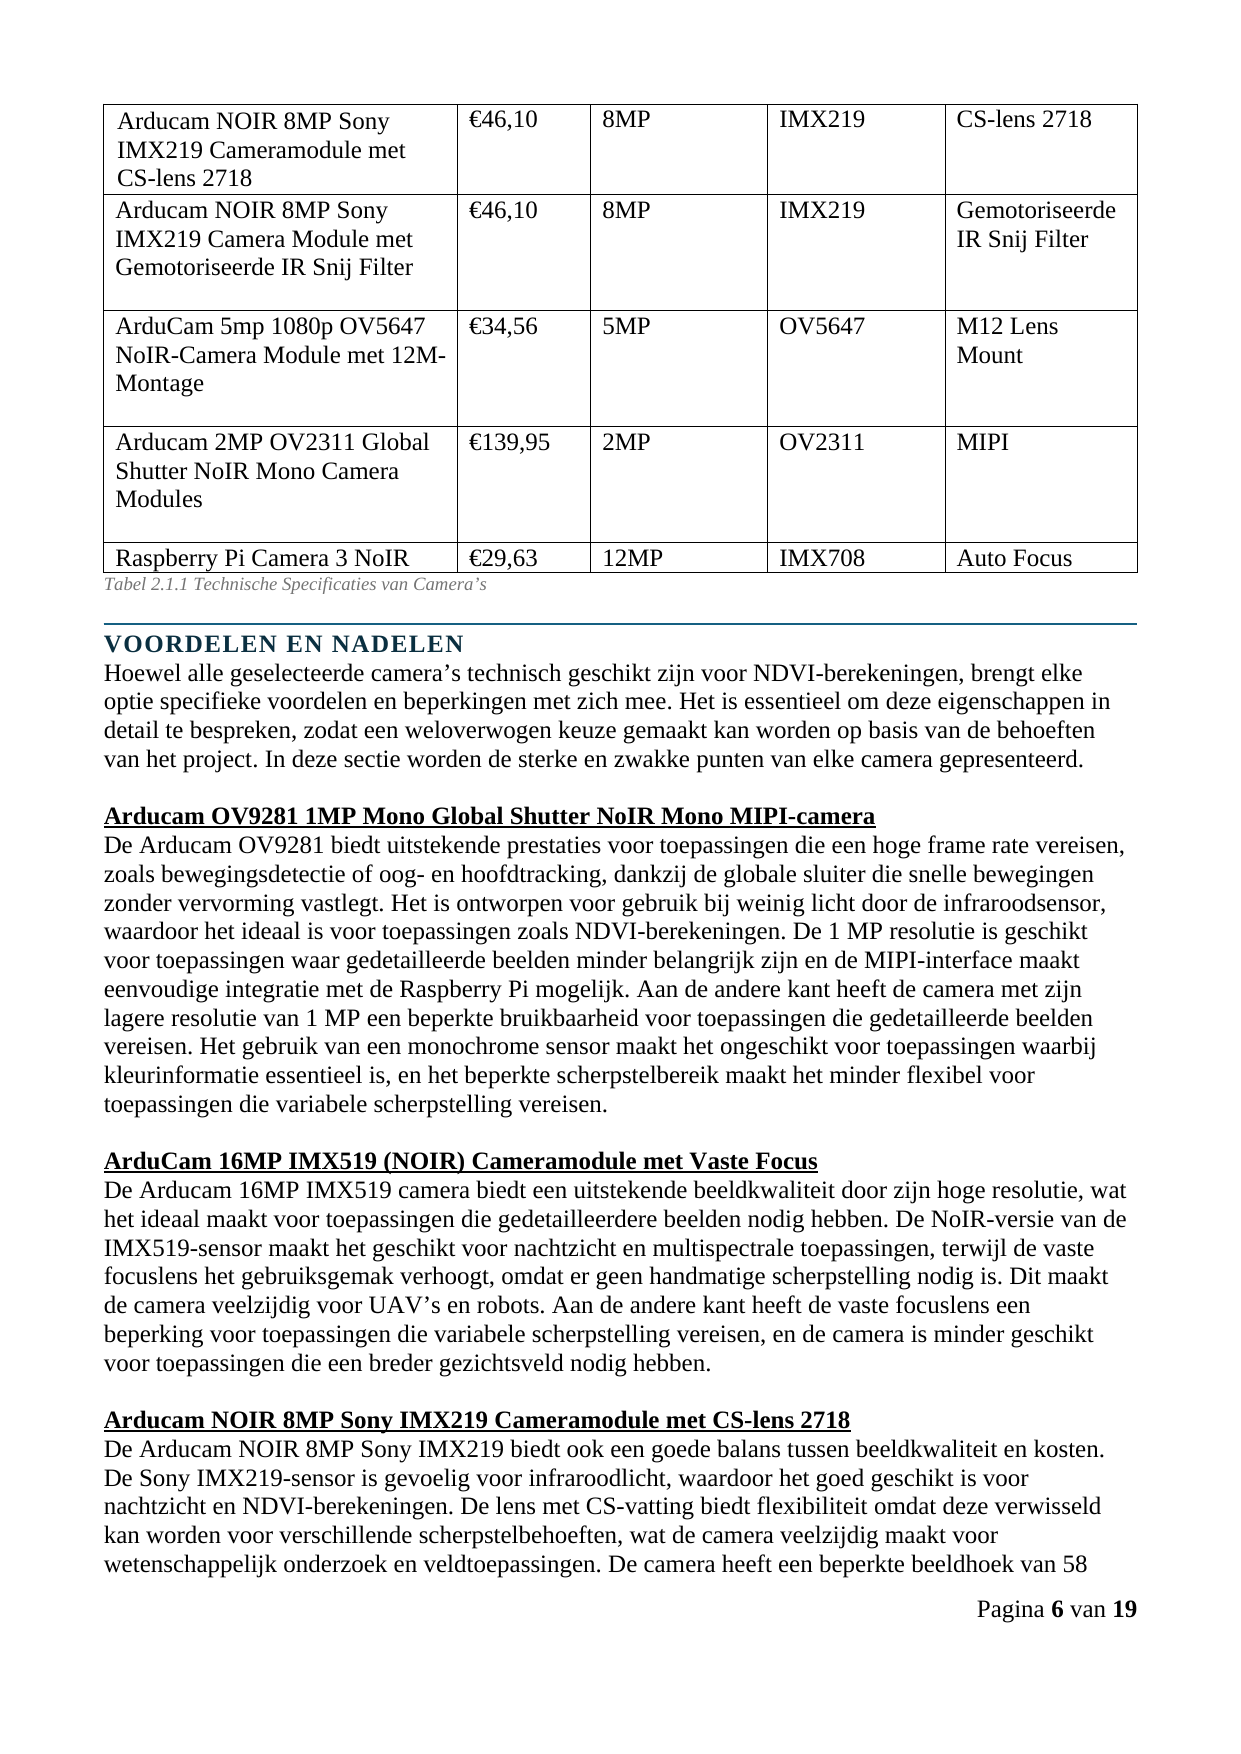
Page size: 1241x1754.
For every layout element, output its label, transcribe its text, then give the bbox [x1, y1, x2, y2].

subtitle Voordelen en Nadelen [103, 624, 1137, 658]
text De Arducam 16MP IMX519 camera biedt een uitstekende beeldkwaliteit door zijn hoge resolutie, wat het ideaal maakt voor toepassingen die gedetailleerdere beelden nodig hebben. De NoIR-versie van de IMX519-sensor maakt het geschikt voor nachtzicht en multispectrale toepassingen, terwijl de vaste focuslens het gebruiksgemak verhoogt, omdat er geen handmatige scherpstelling nodig is. Dit maakt de camera veelzijdig voor UAV’s en robots. Aan de andere kant heeft de vaste focuslens een beperking voor toepassingen die variabele scherpstelling vereisen, en de camera is minder geschikt voor toepassingen die een breder gezichtsveld nodig hebben. [103, 1175, 1137, 1376]
table_cell OV2311 [768, 427, 945, 542]
text Hoewel alle geselecteerde camera’s technisch geschikt zijn voor NDVI-berekeningen, brengt elke optie specifieke voordelen en beperkingen met zich mee. Het is essentieel om deze eigenschappen in detail te bespreken, zodat een weloverwogen keuze gemaakt kan worden op basis van de behoeften van het project. In deze sectie worden de sterke en zwakke punten van elke camera gepresenteerd. [103, 658, 1137, 773]
text Tabel 2.1.1 Technische Specificaties van Camera’s [103, 573, 1137, 594]
table_cell €139,95 [458, 427, 590, 542]
table_cell Arducam 2MP OV2311 Global Shutter NoIR Mono Camera Modules [104, 427, 457, 542]
table_cell Gemotoriseerde IR Snij Filter [946, 195, 1137, 310]
table_cell MIPI [946, 427, 1137, 542]
table_cell IMX219 [768, 195, 945, 310]
table_cell ArduCam 5mp 1080p OV5647 NoIR-Camera Module met 12M-Montage [104, 311, 457, 426]
table_cell Auto Focus [946, 543, 1137, 572]
table_cell 8MP [591, 195, 767, 310]
table_cell €46,10 [458, 195, 590, 310]
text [103, 1434, 1137, 1578]
table_cell OV5647 [768, 311, 945, 426]
table_cell IMX219 [768, 105, 945, 194]
text ArduCam 16MP IMX519 (NOIR) Cameramodule met Vaste Focus [103, 1146, 1137, 1175]
table_cell €29,63 [458, 543, 590, 572]
table_cell Raspberry Pi Camera 3 NoIR [104, 543, 457, 572]
table_cell [104, 105, 457, 194]
table_cell 8MP [591, 105, 767, 194]
table_cell CS-lens 2718 [946, 105, 1137, 194]
table_cell 2MP [591, 427, 767, 542]
table_cell IMX708 [768, 543, 945, 572]
table_cell 5MP [591, 311, 767, 426]
table_cell €34,56 [458, 311, 590, 426]
table_cell 12MP [591, 543, 767, 572]
table_cell M12 Lens Mount [946, 311, 1137, 426]
text Arducam NOIR 8MP Sony IMX219 Cameramodule met CS-lens 2718 [103, 1405, 1137, 1434]
text De Arducam OV9281 biedt uitstekende prestaties voor toepassingen die een hoge frame rate vereisen, zoals bewegingsdetectie of oog- en hoofdtracking, dankzij de globale sluiter die snelle bewegingen zonder vervorming vastlegt. Het is ontworpen voor gebruik bij weinig licht door de infraroodsensor, waardoor het ideaal is voor toepassingen zoals NDVI-berekeningen. De 1 MP resolutie is geschikt voor toepassingen waar gedetailleerde beelden minder belangrijk zijn en de MIPI-interface maakt eenvoudige integratie met de Raspberry Pi mogelijk. Aan de andere kant heeft de camera met zijn lagere resolutie van 1 MP een beperkte bruikbaarheid voor toepassingen die gedetailleerde beelden vereisen. Het gebruik van een monochrome sensor maakt het ongeschikt voor toepassingen waarbij kleurinformatie essentieel is, en het beperkte scherpstelbereik maakt het minder flexibel voor toepassingen die variabele scherpstelling vereisen. [103, 830, 1137, 1118]
table_cell €46,10 [458, 105, 590, 194]
text Arducam OV9281 1MP Mono Global Shutter NoIR Mono MIPI-camera [103, 801, 1137, 830]
table_cell Arducam NOIR 8MP Sony IMX219 Camera Module met Gemotoriseerde IR Snij Filter [104, 195, 457, 310]
